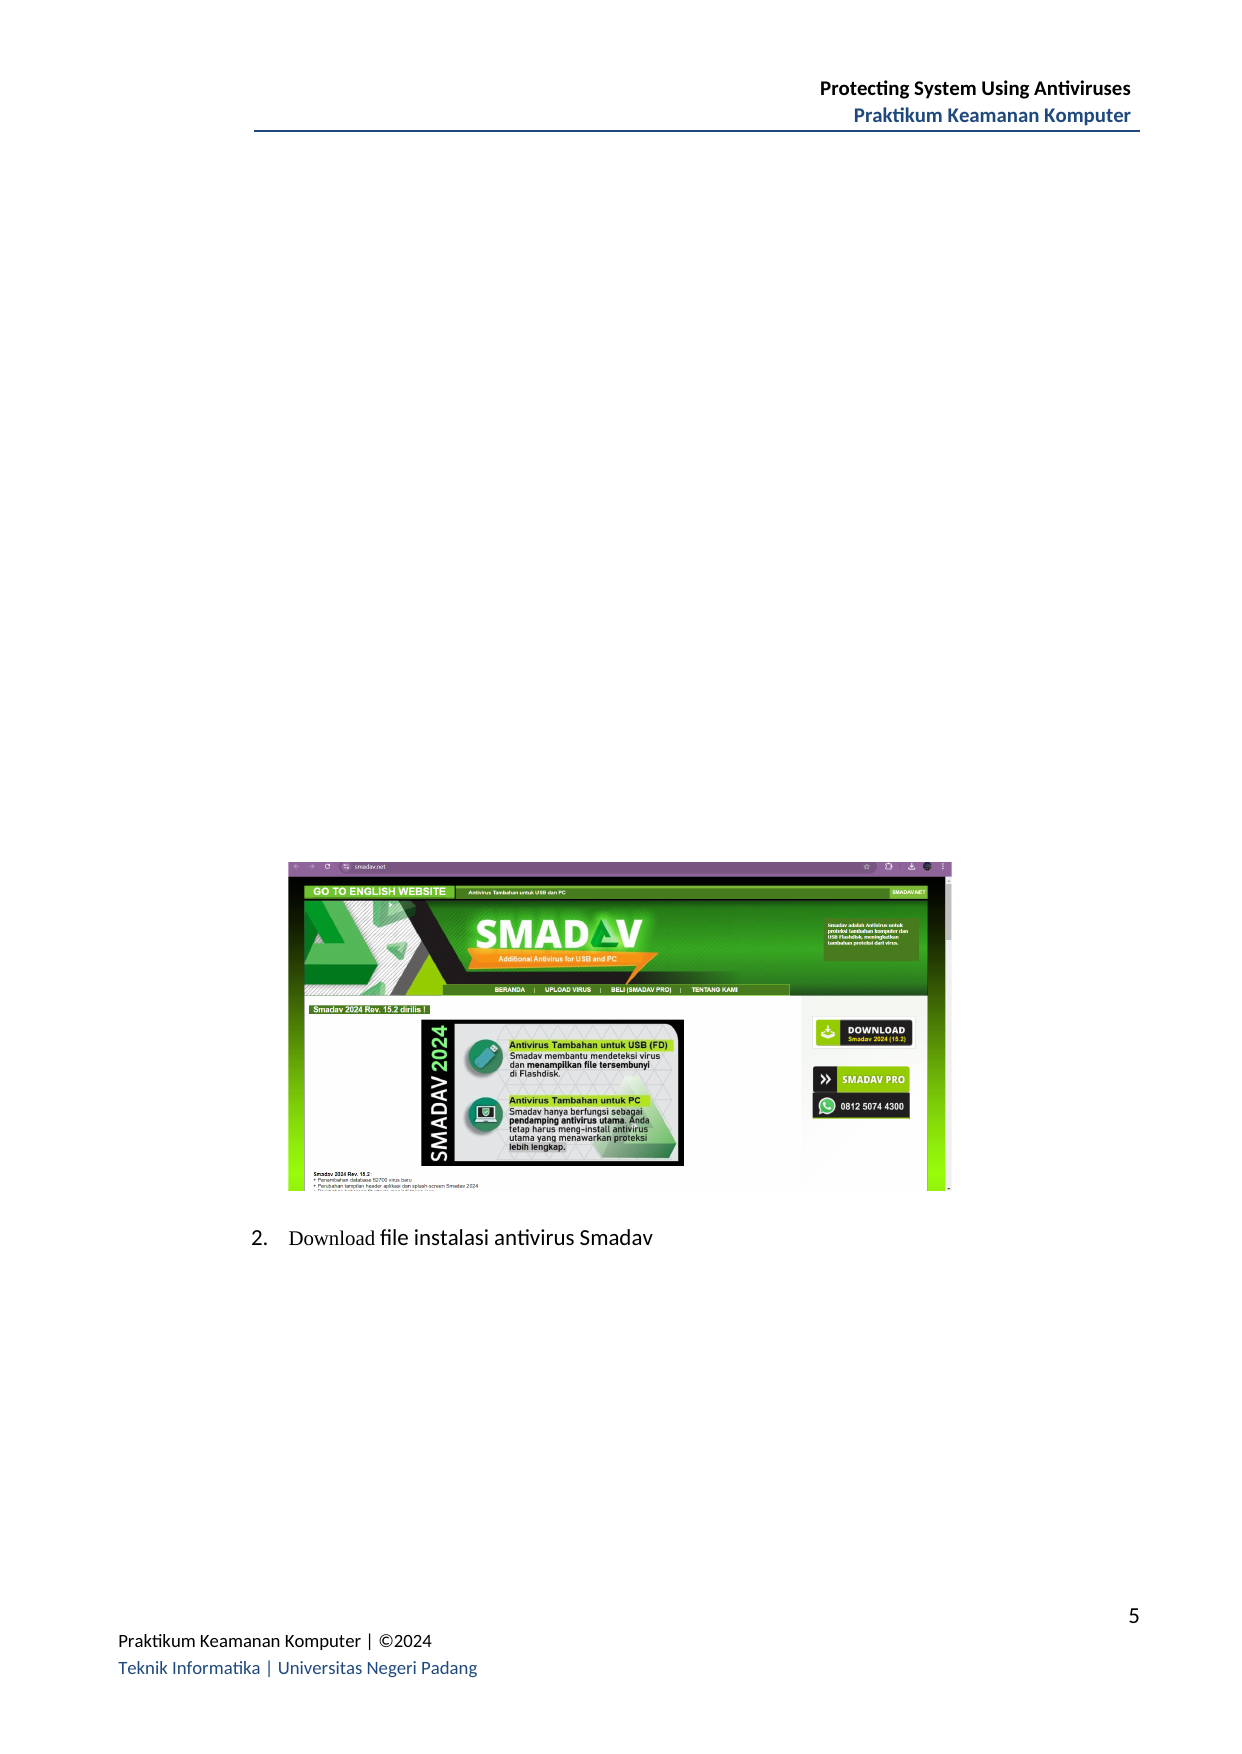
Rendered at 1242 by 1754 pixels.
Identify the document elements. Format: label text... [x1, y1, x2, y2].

list Buka browser dan kunjungi situs smadav.net [251, 159, 1099, 1191]
picture [288, 862, 952, 1191]
list Download file instalasi antivirus Smadav [251, 1223, 1140, 1251]
